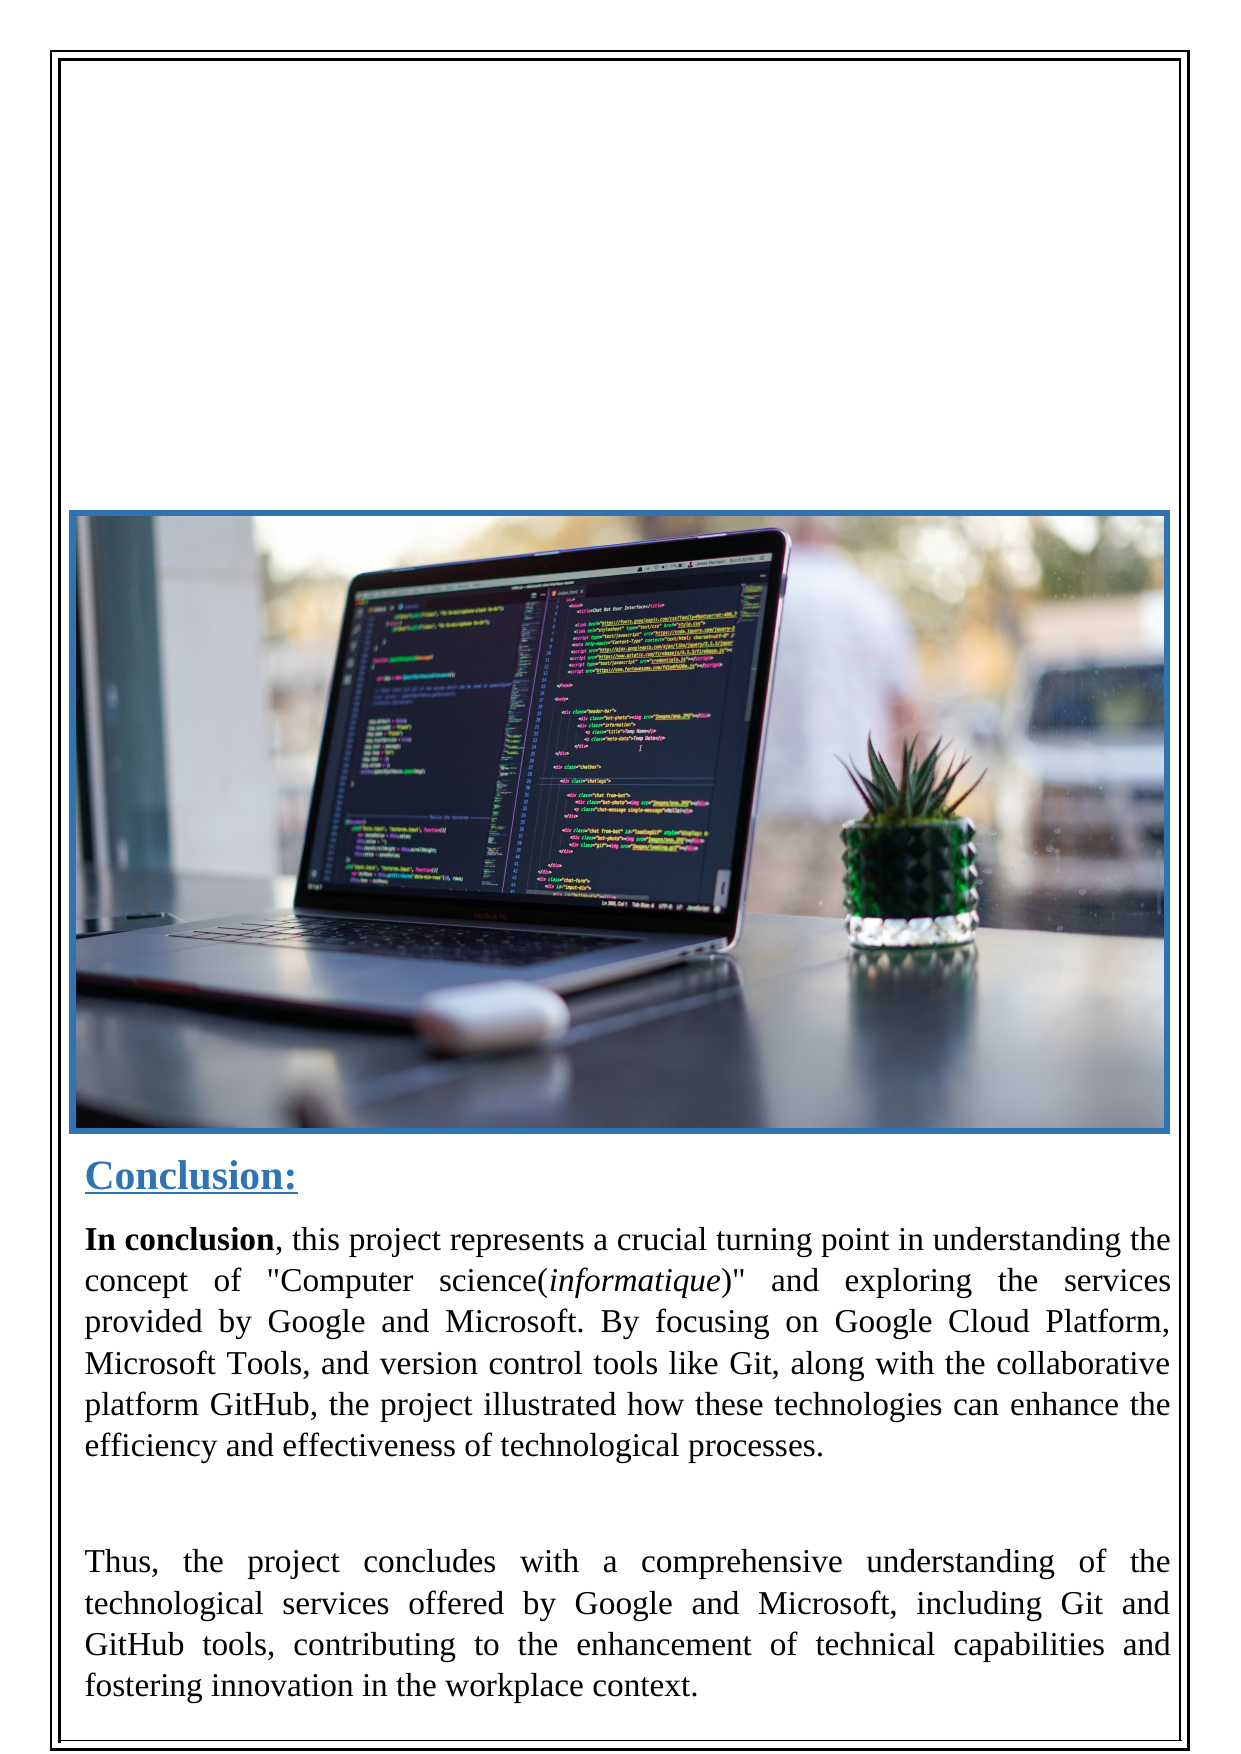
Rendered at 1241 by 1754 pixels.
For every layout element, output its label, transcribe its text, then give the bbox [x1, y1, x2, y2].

text Thus, the project concludes with a comprehensive understanding of the technological services offered by Google and Microsoft, including Git and GitHub tools, contributing to the enhancement of technical capabilities and fostering innovation in the workplace context. [84, 1542, 1172, 1704]
picture [76, 516, 1164, 1128]
text In conclusion, this project represents a crucial turning point in understanding the concept of "Computer science(informatique)" and exploring the services provided by Google and Microsoft. By focusing on Google Cloud Platform, Microsoft Tools, and version control tools like Git, along with the collaborative platform GitHub, the project illustrated how these technologies can enhance the efficiency and effectiveness of technological processes. [84, 1219, 1172, 1464]
